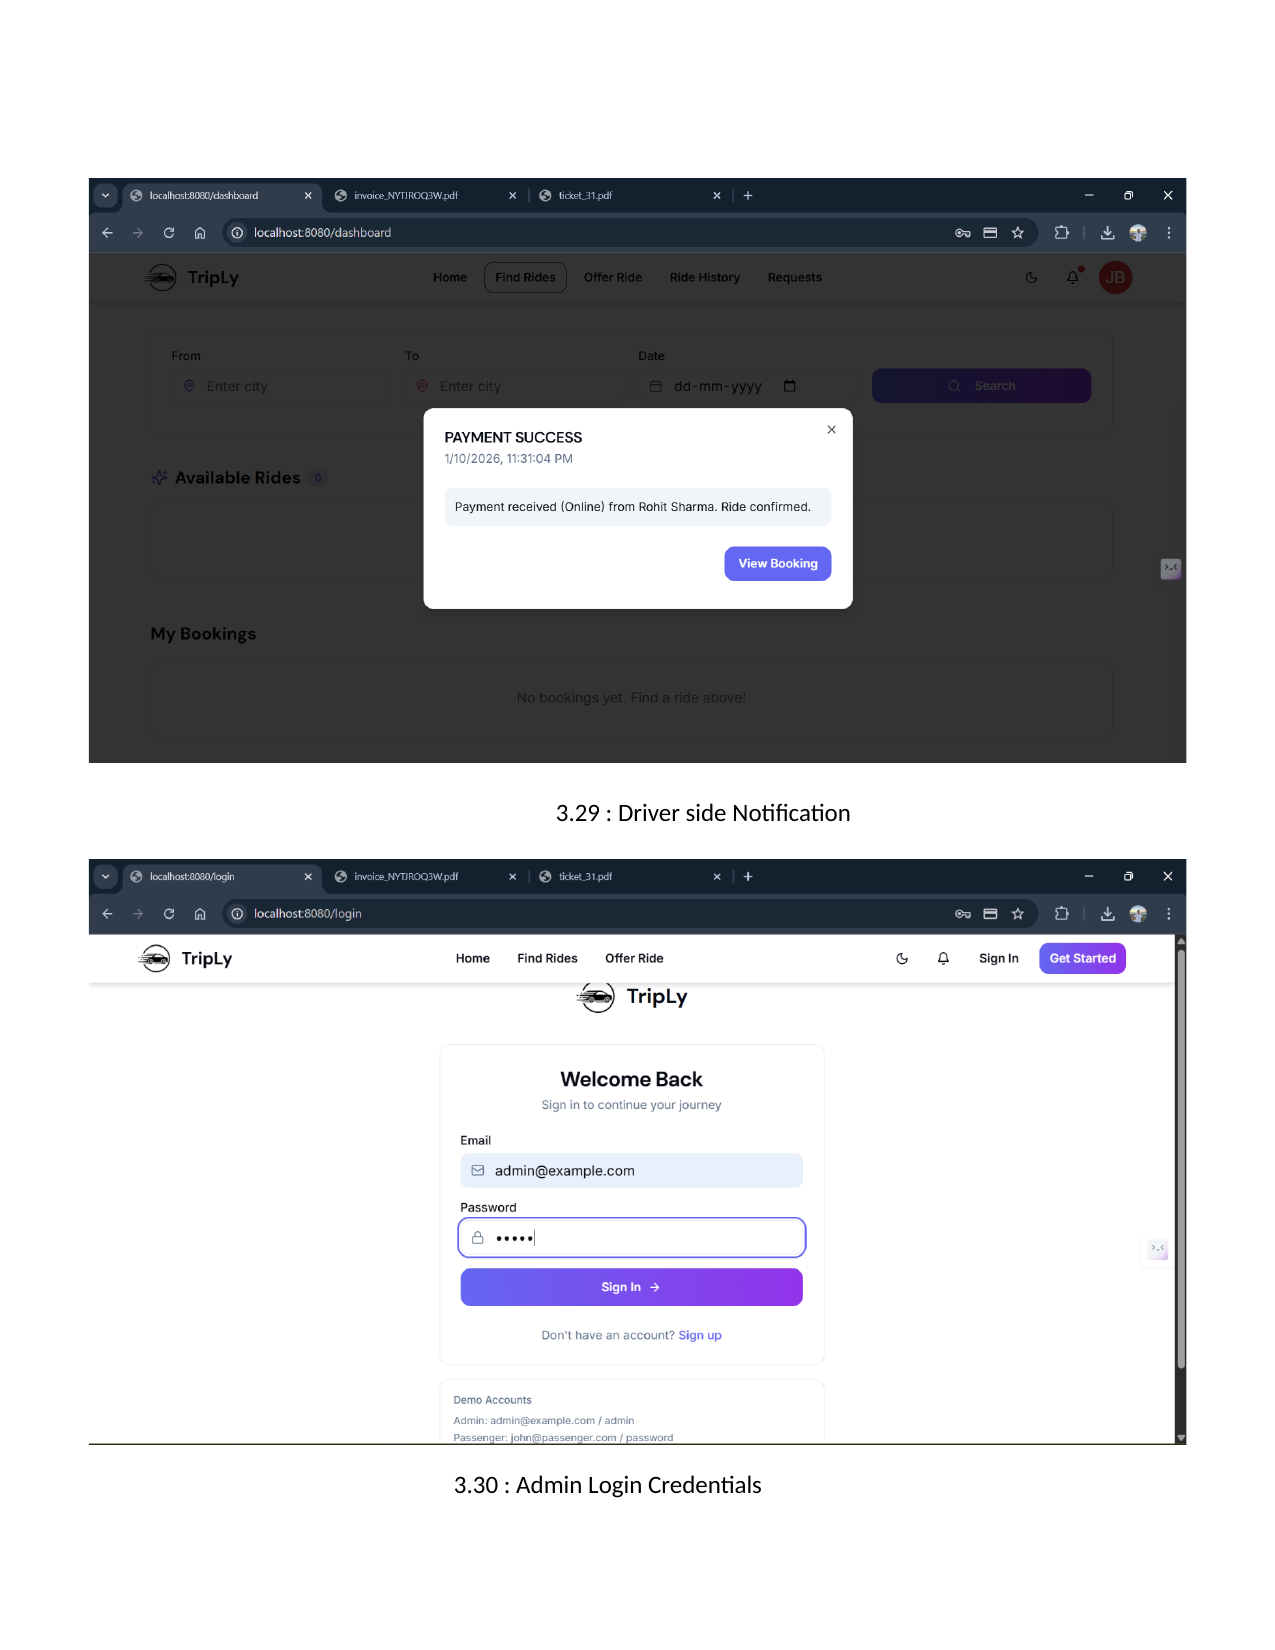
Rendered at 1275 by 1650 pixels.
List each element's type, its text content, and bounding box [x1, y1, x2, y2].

text 3.30 : Admin Login Credentials [59, 1469, 1157, 1499]
picture [88, 178, 1187, 763]
picture [88, 859, 1187, 1445]
text 3.29 : Driver side Notification [59, 797, 1157, 828]
